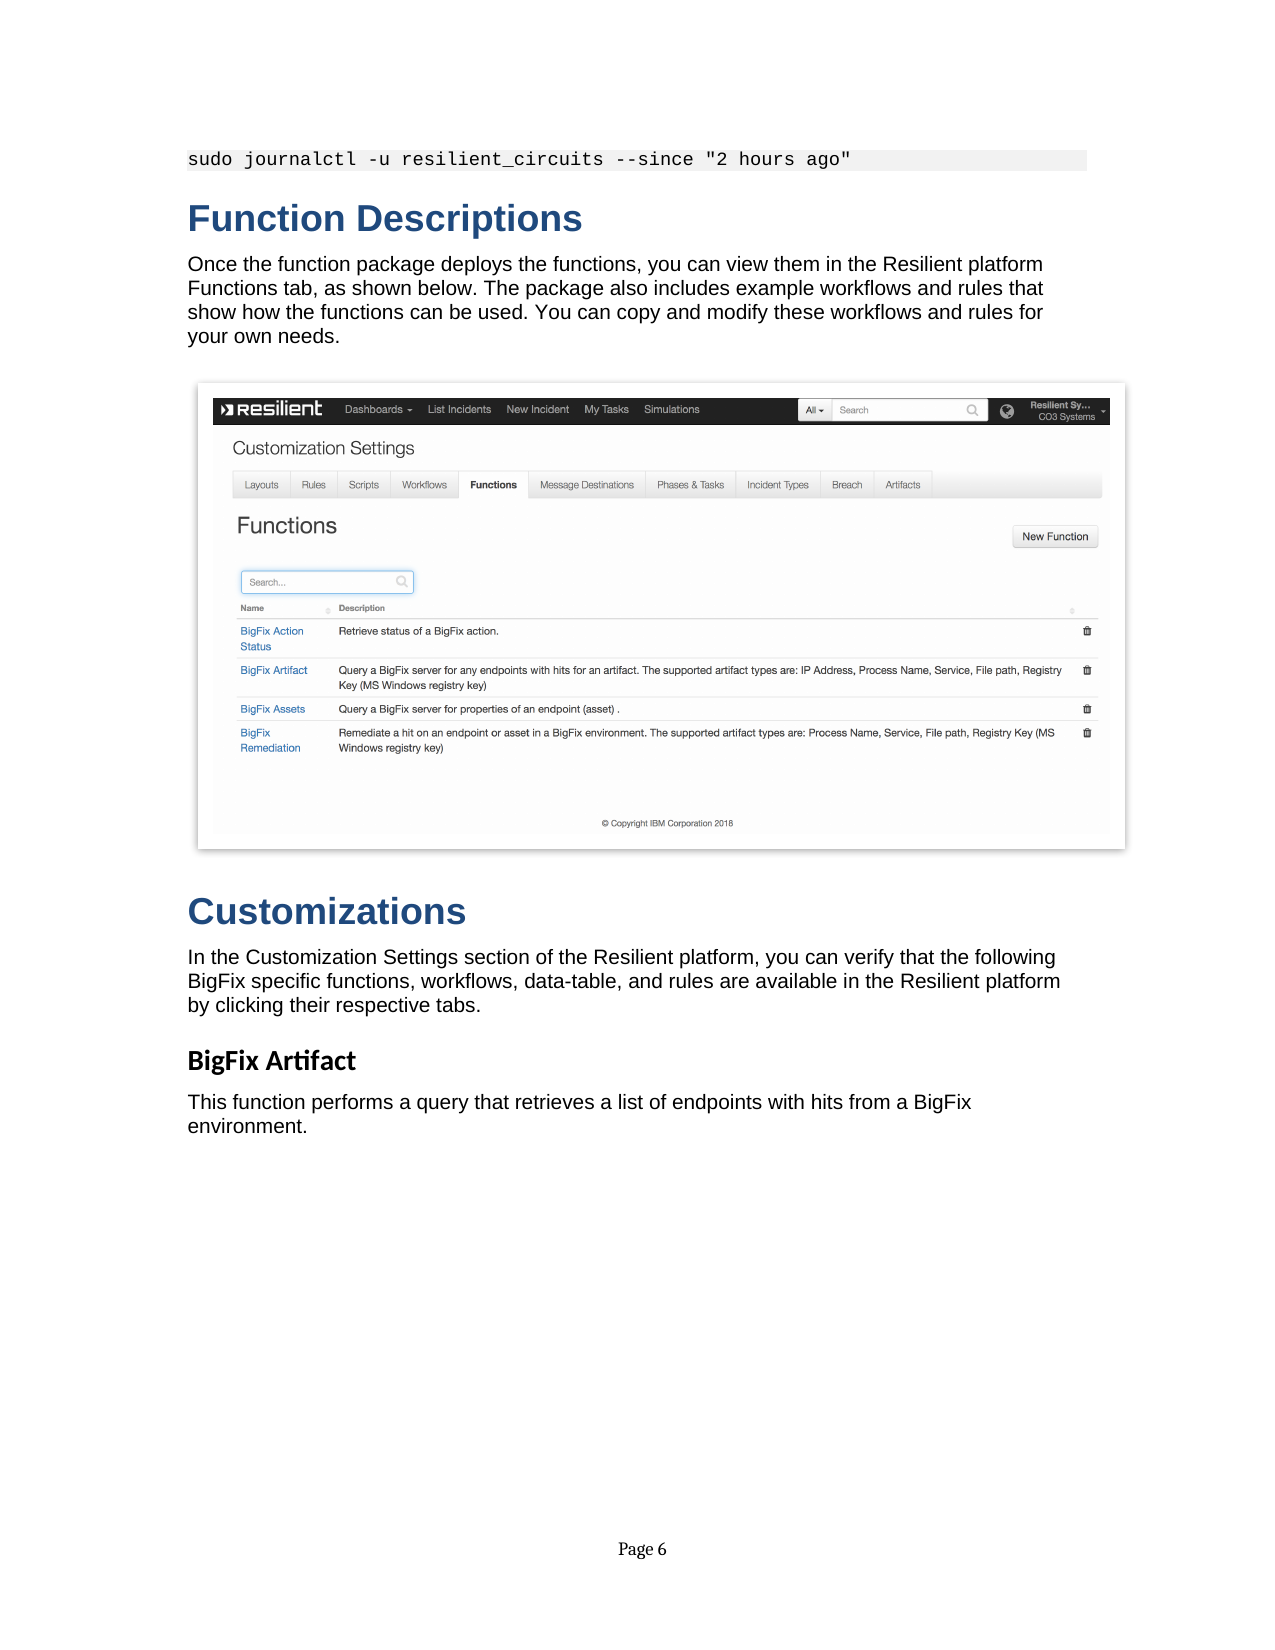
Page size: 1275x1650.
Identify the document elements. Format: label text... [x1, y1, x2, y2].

text Once the function package deploys the functions, you can view them in the Resilient platform Functions tab, as shown below. The package also includes example workflows and rules that show how the functions can be used. You can copy and modify these workflows and rules for your own needs. [187, 252, 1087, 348]
picture [213, 398, 1110, 834]
subtitle BigFix Artifact [187, 1042, 1087, 1078]
text In the Customization Settings section of the Resilient platform, you can verify that the following BigFix specific functions, workflows, data-table, and rules are available in the Resilient platform by clicking their respective tabs. [187, 945, 1087, 1017]
subtitle Customizations [187, 889, 1087, 933]
subtitle Function Descriptions [187, 196, 1087, 239]
text This function performs a query that retrieves a list of endpoints with hits from a BigFix environment. [187, 1090, 1087, 1138]
text sudo journalctl -u resilient_circuits --since "2 hours ago" [187, 150, 1087, 171]
